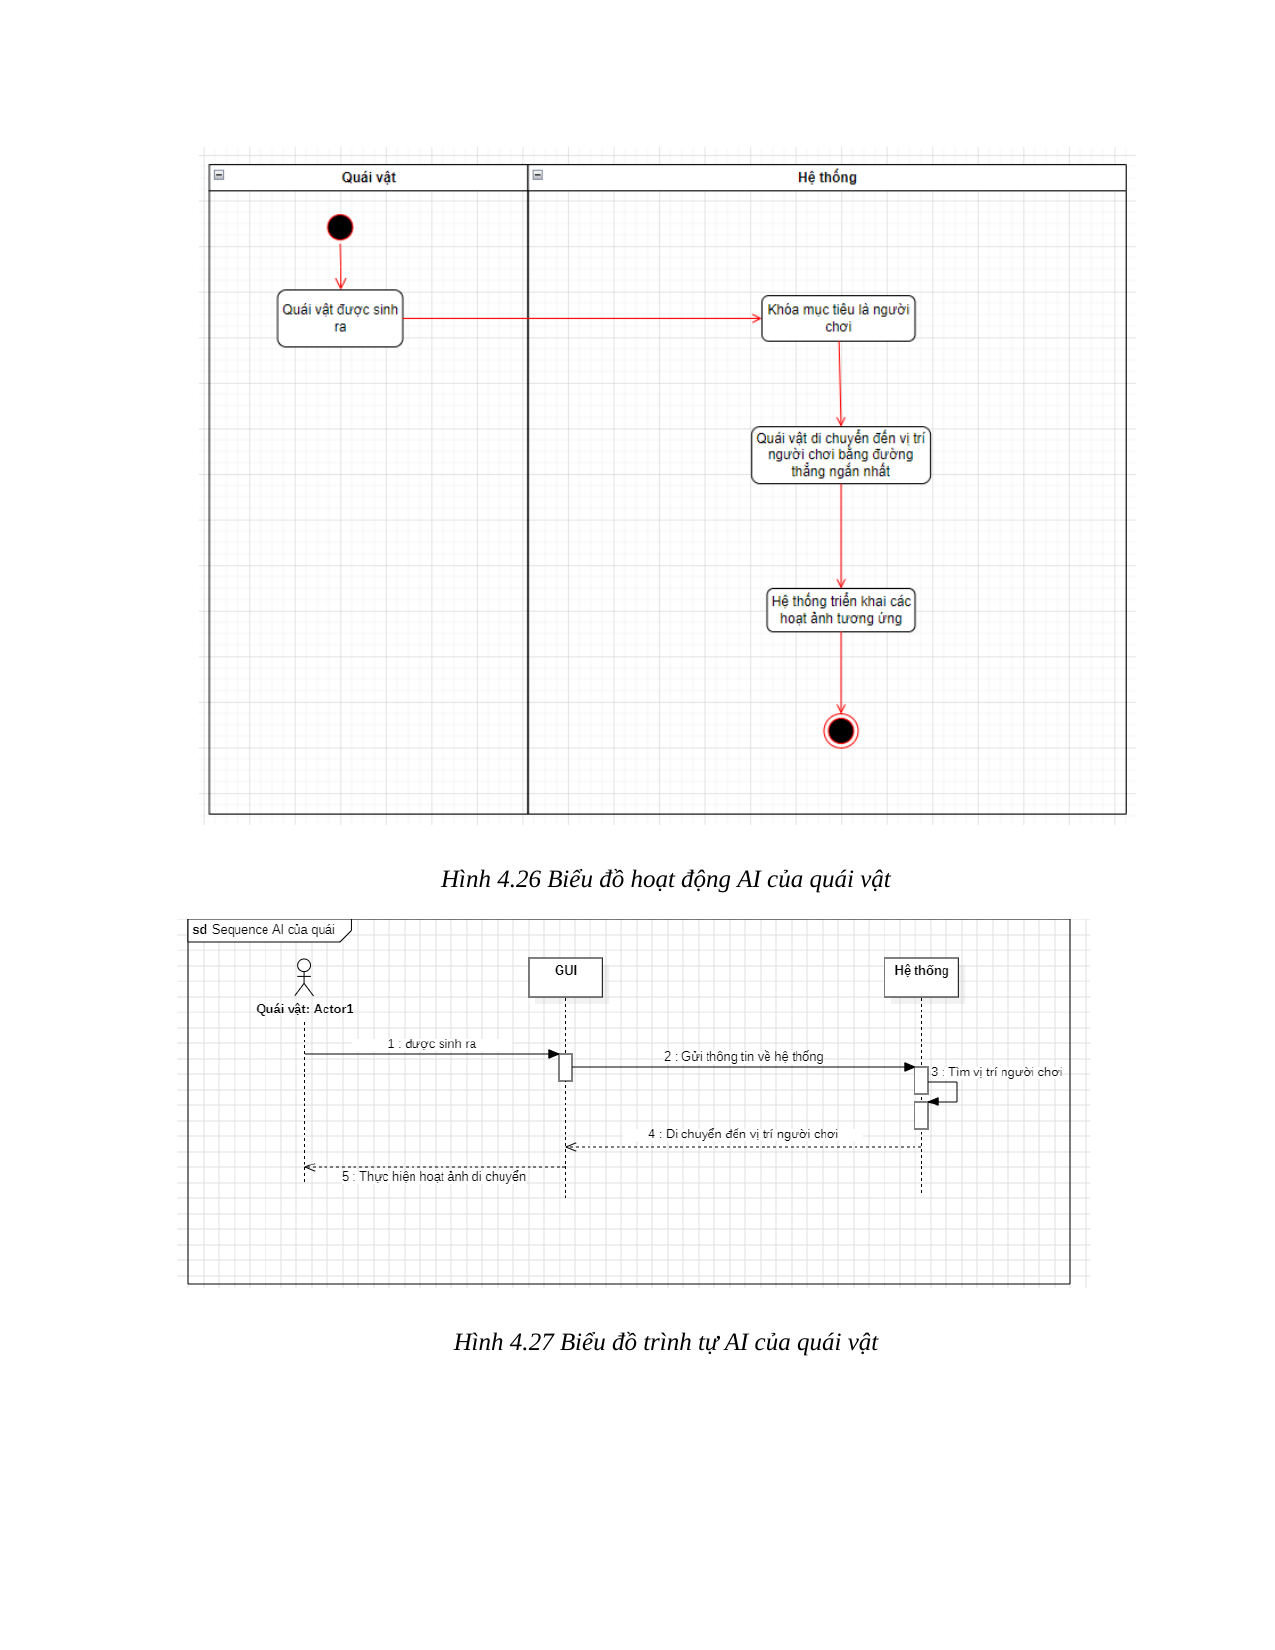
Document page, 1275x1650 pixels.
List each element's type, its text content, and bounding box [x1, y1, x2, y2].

picture [198, 147, 1136, 825]
picture [177, 919, 1091, 1288]
